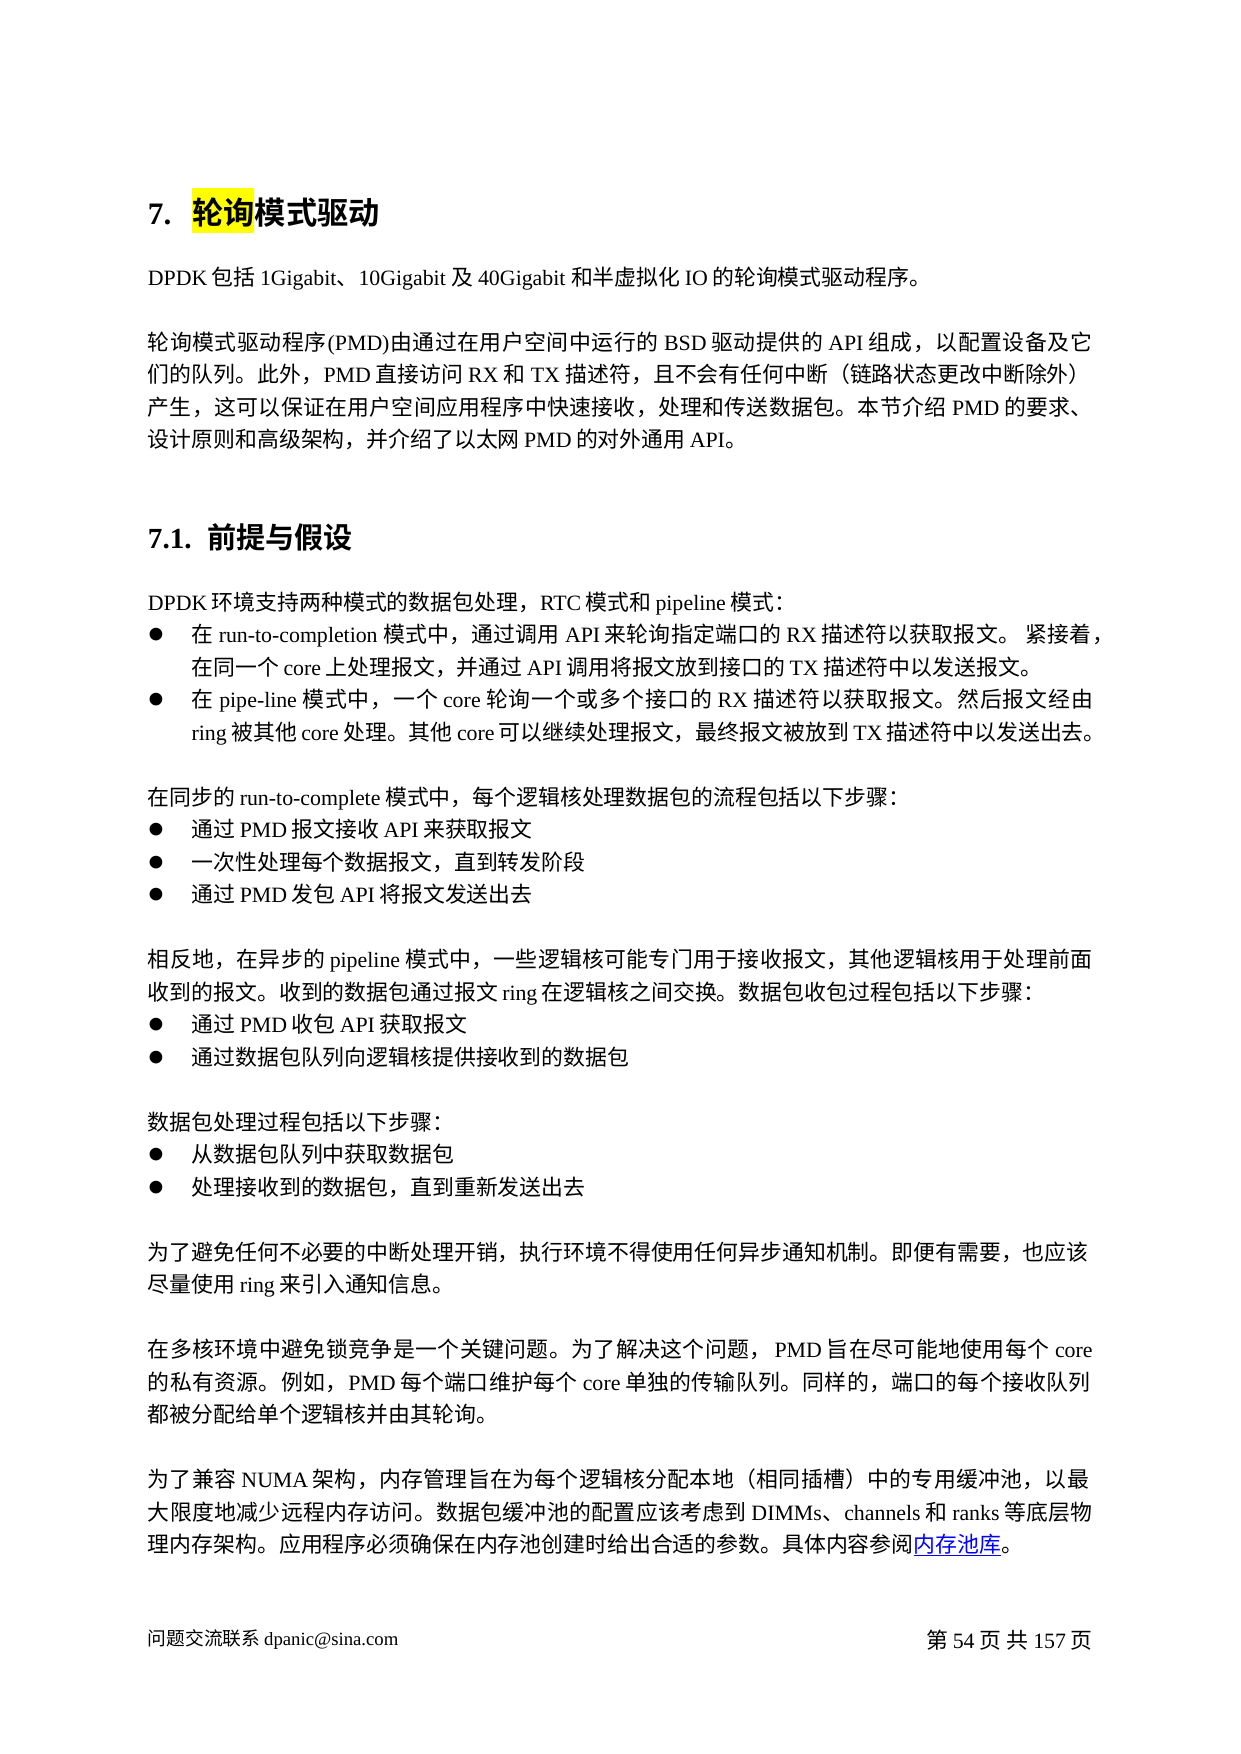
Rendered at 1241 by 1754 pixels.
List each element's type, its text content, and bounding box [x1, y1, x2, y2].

list 通过PMD报文接收API来获取报文 [148, 812, 1092, 844]
text 数据包处理过程包括以下步骤： [148, 1104, 1092, 1137]
text 为了兼容NUMA架构，内存管理旨在为每个逻辑核分配本地（相同插槽）中的专用缓冲池，以最大限度地减少远程内存访问。数据包缓冲池的配置应该考虑到DIMMs、channels和ranks等底层物理内存架构。应用程序必须确保在内存池创建时给出合适的参数。具体内容参阅内存池库。 [148, 1462, 1092, 1559]
list 通过PMD发包API将报文发送出去 [148, 877, 1092, 909]
list 在 run-to-completion 模式中，通过调用API来轮询指定端口的RX描述符以获取报文。 紧接着，在同一个core上处理报文，并通过API调用将报文放到接口的TX描述符中以发送报文。 [148, 617, 1092, 682]
text 在多核环境中避免锁竞争是一个关键问题。为了解决这个问题，PMD旨在尽可能地使用每个core的私有资源。例如，PMD每个端口维护每个core单独的传输队列。同样的，端口的每个接收队列都被分配给单个逻辑核并由其轮询。 [148, 1332, 1092, 1429]
subtitle 前提与假设 [148, 503, 1092, 568]
list 一次性处理每个数据报文，直到转发阶段 [148, 844, 1092, 877]
text 轮询模式驱动程序(PMD)由通过在用户空间中运行的BSD驱动提供的API组成，以配置设备及它们的队列。此外，PMD直接访问 RX 和 TX 描述符，且不会有任何中断（链路状态更改中断除外）产生，这可以保证在用户空间应用程序中快速接收，处理和传送数据包。本节介绍PMD的要求、设计原则和高级架构，并介绍了以太网PMD的对外通用API。 [148, 324, 1092, 454]
list 通过PMD收包API获取报文 [148, 1007, 1092, 1039]
text 为了避免任何不必要的中断处理开销，执行环境不得使用任何异步通知机制。即便有需要，也应该尽量使用ring来引入通知信息。 [148, 1234, 1092, 1299]
text 相反地，在异步的pipeline模式中，一些逻辑核可能专门用于接收报文，其他逻辑核用于处理前面收到的报文。收到的数据包通过报文ring在逻辑核之间交换。数据包收包过程包括以下步骤： [148, 942, 1092, 1007]
list 从数据包队列中获取数据包 [148, 1137, 1092, 1169]
subtitle 轮询模式驱动 [148, 178, 1092, 243]
text 在同步的run-to-complete模式中，每个逻辑核处理数据包的流程包括以下步骤： [148, 779, 1092, 812]
text DPDK环境支持两种模式的数据包处理，RTC模式和pipeline模式： [148, 584, 1092, 617]
list 处理接收到的数据包，直到重新发送出去 [148, 1169, 1092, 1202]
list 在 pipe-line 模式中，一个core轮询一个或多个接口的RX描述符以获取报文。然后报文经由ring被其他core处理。其他core可以继续处理报文，最终报文被放到TX描述符中以发送出去。 [148, 682, 1092, 747]
text DPDK包括1Gigabit、10Gigabit 及 40Gigabit 和半虚拟化IO的轮询模式驱动程序。 [148, 259, 1092, 292]
list 通过数据包队列向逻辑核提供接收到的数据包 [148, 1039, 1092, 1072]
